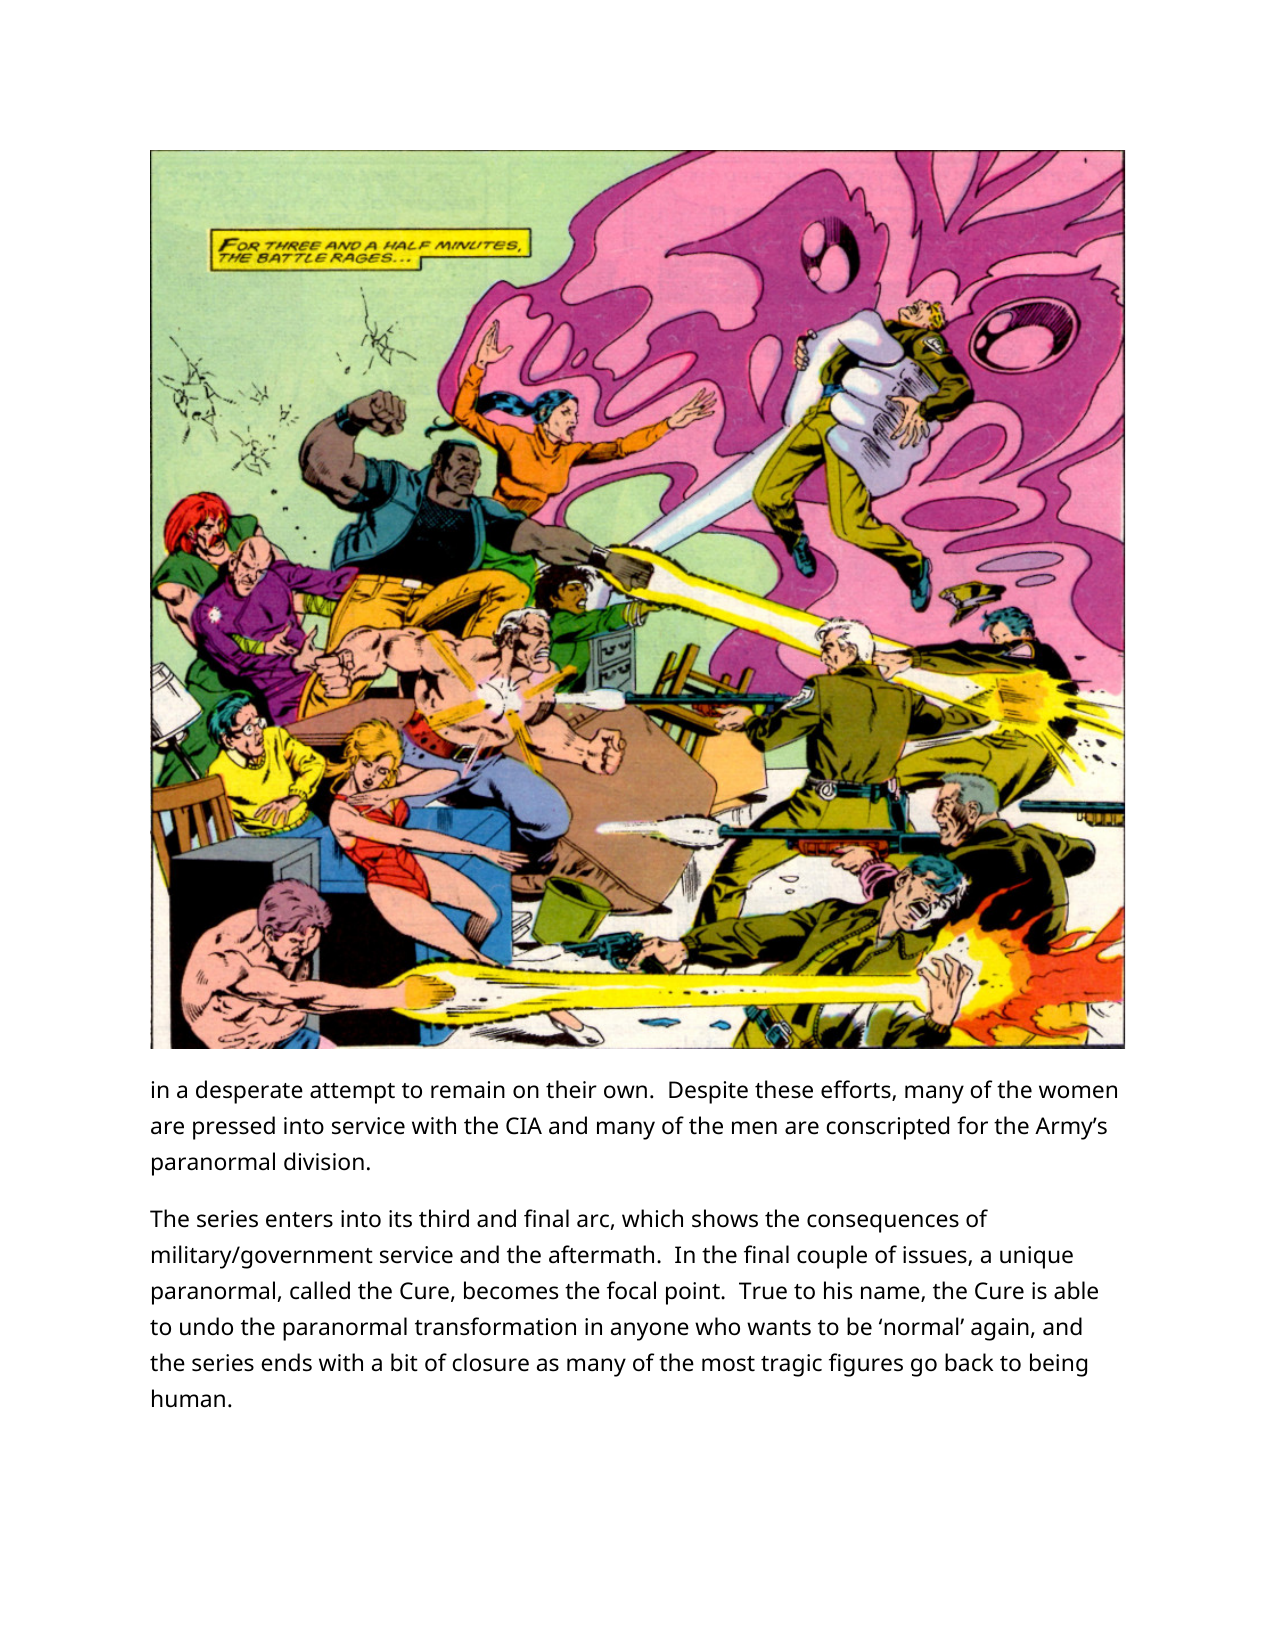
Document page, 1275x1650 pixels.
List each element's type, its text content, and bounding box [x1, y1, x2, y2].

text The series enters into its third and final arc, which shows the consequences of military/government service and the aftermath. In the final couple of issues, a unique paranormal, called the Cure, becomes the focal point. True to his name, the Cure is able to undo the paranormal transformation in anyone who wants to be ‘normal’ again, and the series ends with a bit of closure as many of the most tragic figures go back to being human. [150, 1203, 1125, 1414]
text in a desperate attempt to remain on their own. Despite these efforts, many of the women are pressed into service with the CIA and many of the men are conscripted for the Army’s paranormal division. [150, 1074, 1125, 1177]
picture [150, 150, 1125, 1049]
